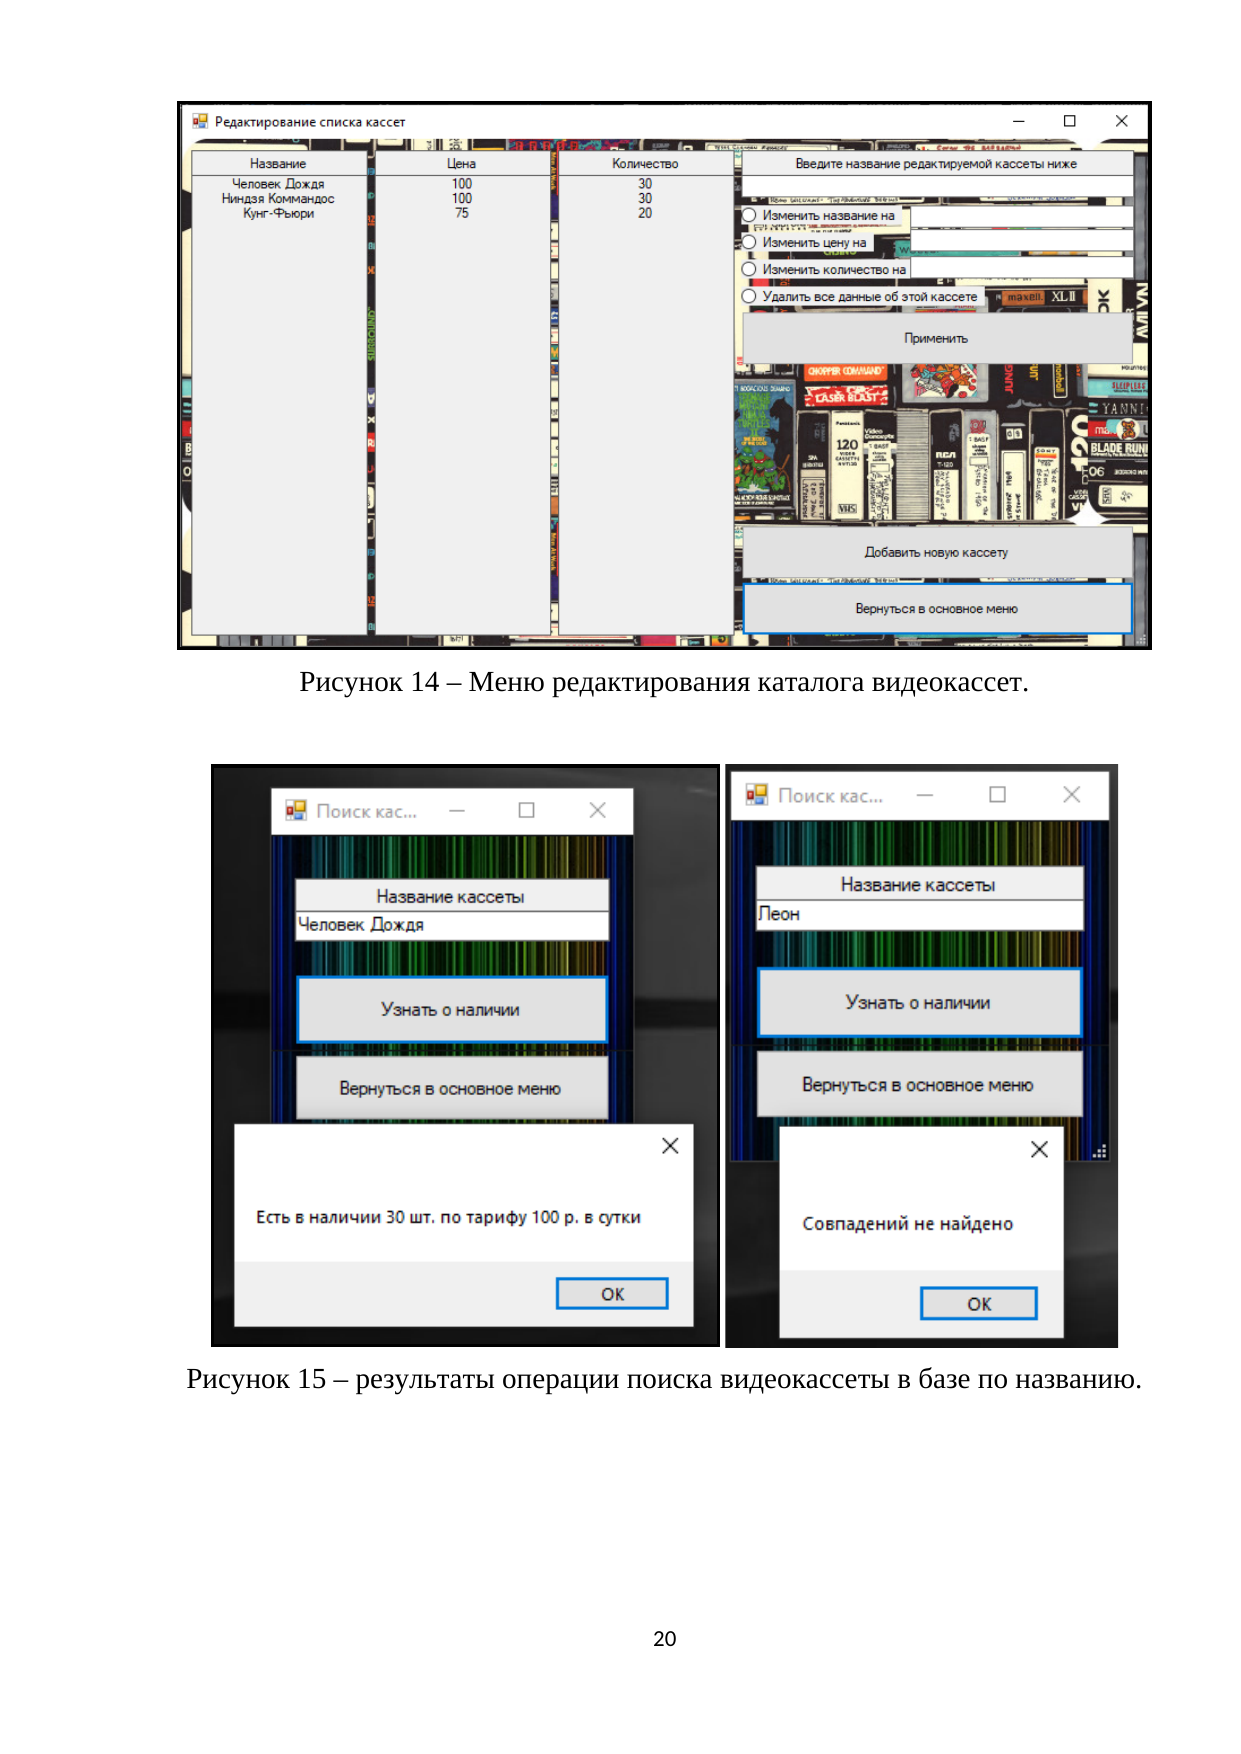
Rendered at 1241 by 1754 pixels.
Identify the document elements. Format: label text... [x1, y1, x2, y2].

picture [725, 764, 1119, 1348]
text Рисунок 15 – результаты операции поиска видеокассеты в базе по названию. [177, 1361, 1152, 1395]
picture [214, 768, 717, 1344]
text Рисунок 14 – Меню редактирования каталога видеокассет. [177, 664, 1152, 697]
picture [180, 104, 1148, 647]
